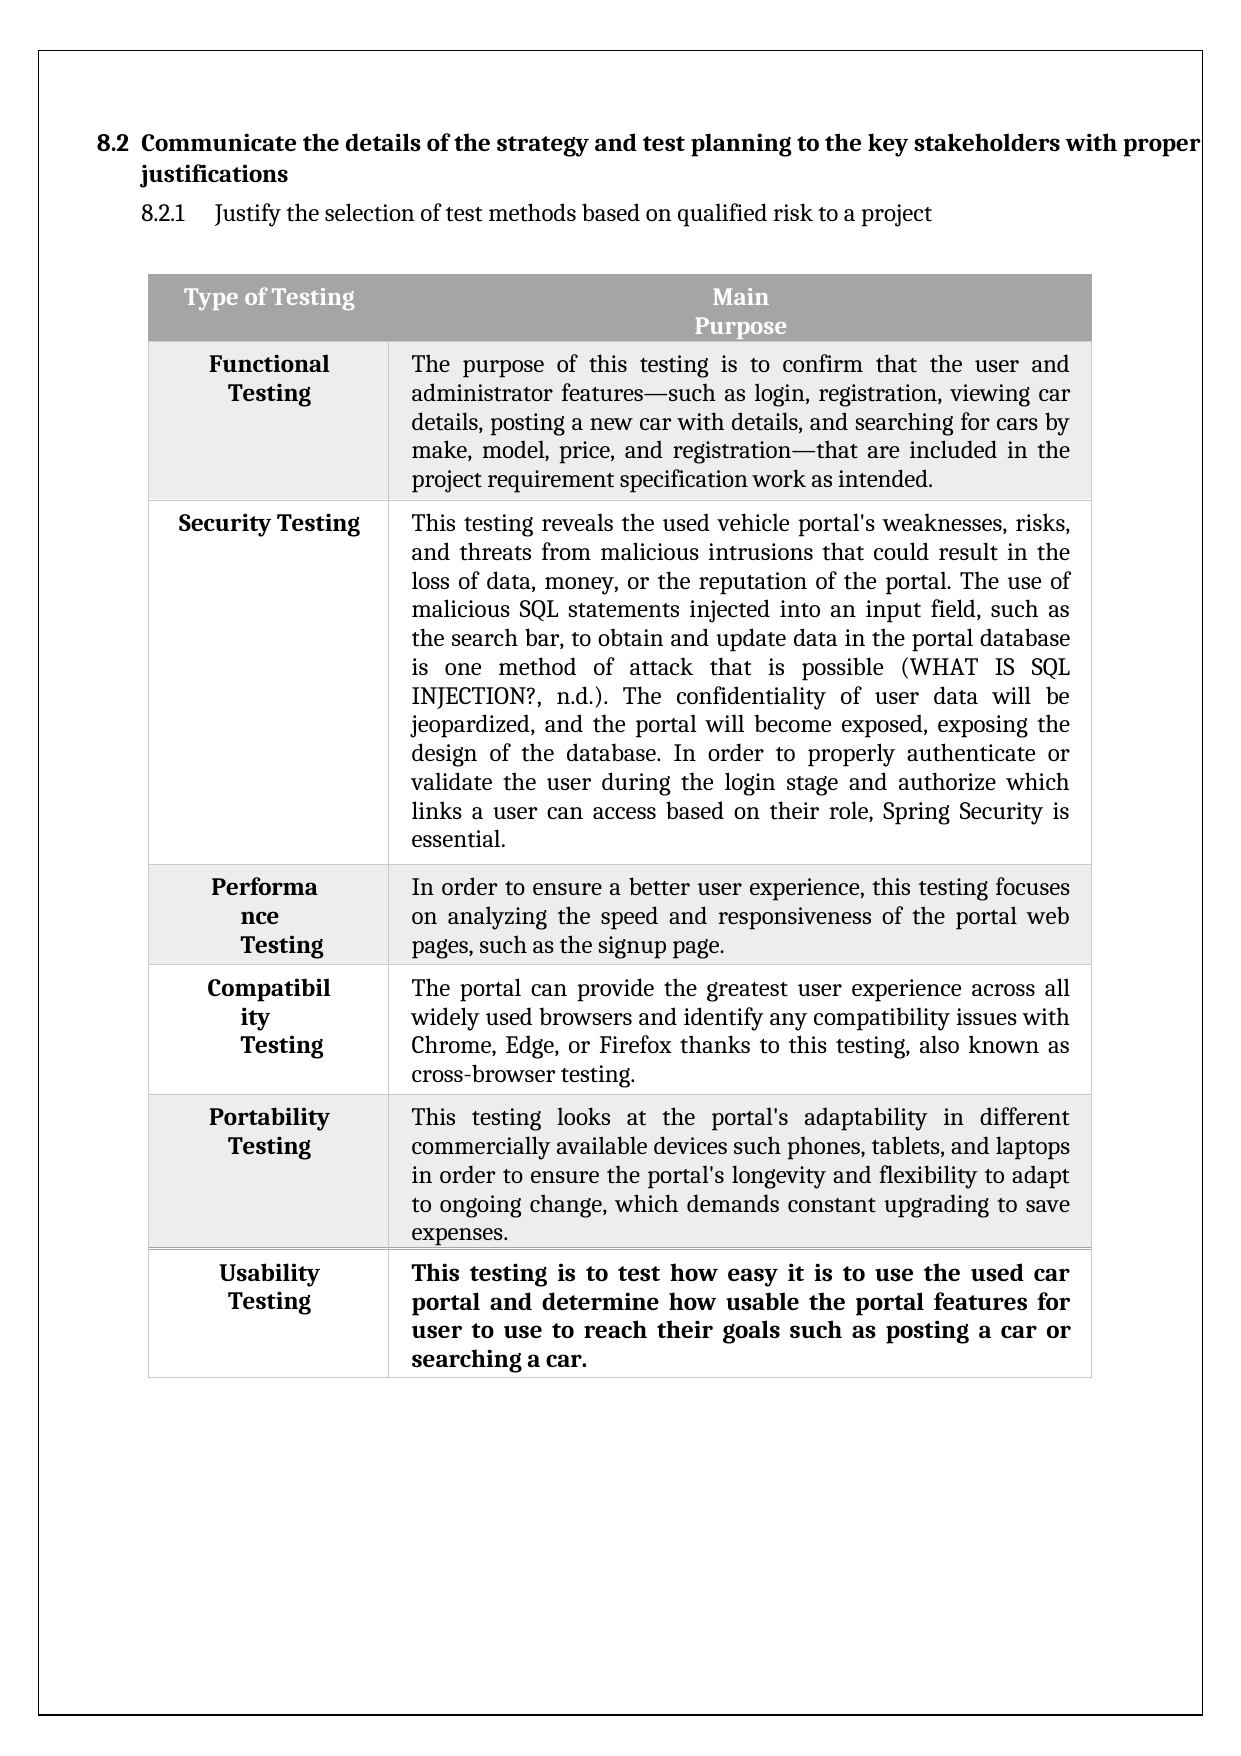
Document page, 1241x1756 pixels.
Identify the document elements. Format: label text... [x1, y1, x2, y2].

table_header Main Purpose [389, 275, 1091, 341]
table_cell Performance Testing [149, 865, 388, 964]
table_cell Compatibility Testing [149, 965, 388, 1094]
list Communicate the details of the strategy and test planning to the key stakeholders with proper justifications [97, 129, 1202, 189]
table_header Type of Testing [149, 275, 388, 341]
table_cell Portability Testing [149, 1095, 388, 1247]
table_cell In order to ensure a better user experience, this testing focuses on analyzing the speed and responsiveness of the portal web pages, such as the signup page. [389, 865, 1091, 964]
table_cell This testing reveals the used vehicle portal's weaknesses, risks, and threats from malicious intrusions that could result in the loss of data, money, or the reputation of the portal. The use of malicious SQL statements injected into an input field, such as the search bar, to obtain and update data in the portal database is one method of attack that is possible (WHAT IS SQL INJECTION?, n.d.). The confidentiality of user data will be jeopardized, and the portal will become exposed, exposing the design of the database. In order to properly authenticate or validate the user during the login stage and authorize which links a user can access based on their role, Spring Security is essential. [389, 501, 1091, 864]
table_cell Functional Testing [149, 342, 388, 499]
table_cell The portal can provide the greatest user experience across all widely used browsers and identify any compatibility issues with Chrome, Edge, or Firefox thanks to this testing, also known as cross-browser testing. [389, 965, 1091, 1094]
table_cell This testing looks at the portal's adaptability in different commercially available devices such phones, tablets, and laptops in order to ensure the portal's longevity and flexibility to adapt to ongoing change, which demands constant upgrading to save expenses. [389, 1095, 1091, 1247]
table_cell The purpose of this testing is to confirm that the user and administrator features—such as login, registration, viewing car details, posting a new car with details, and searching for cars by make, model, price, and registration—that are included in the project requirement specification work as intended. [389, 342, 1091, 499]
table_cell Security Testing [149, 501, 388, 864]
table_cell This testing is to test how easy it is to use the used car portal and determine how usable the portal features for user to use to reach their goals such as posting a car or searching a car. [389, 1250, 1091, 1377]
table_cell Usability Testing [149, 1250, 388, 1377]
list Justify the selection of test methods based on qualified risk to a project [141, 199, 1202, 228]
